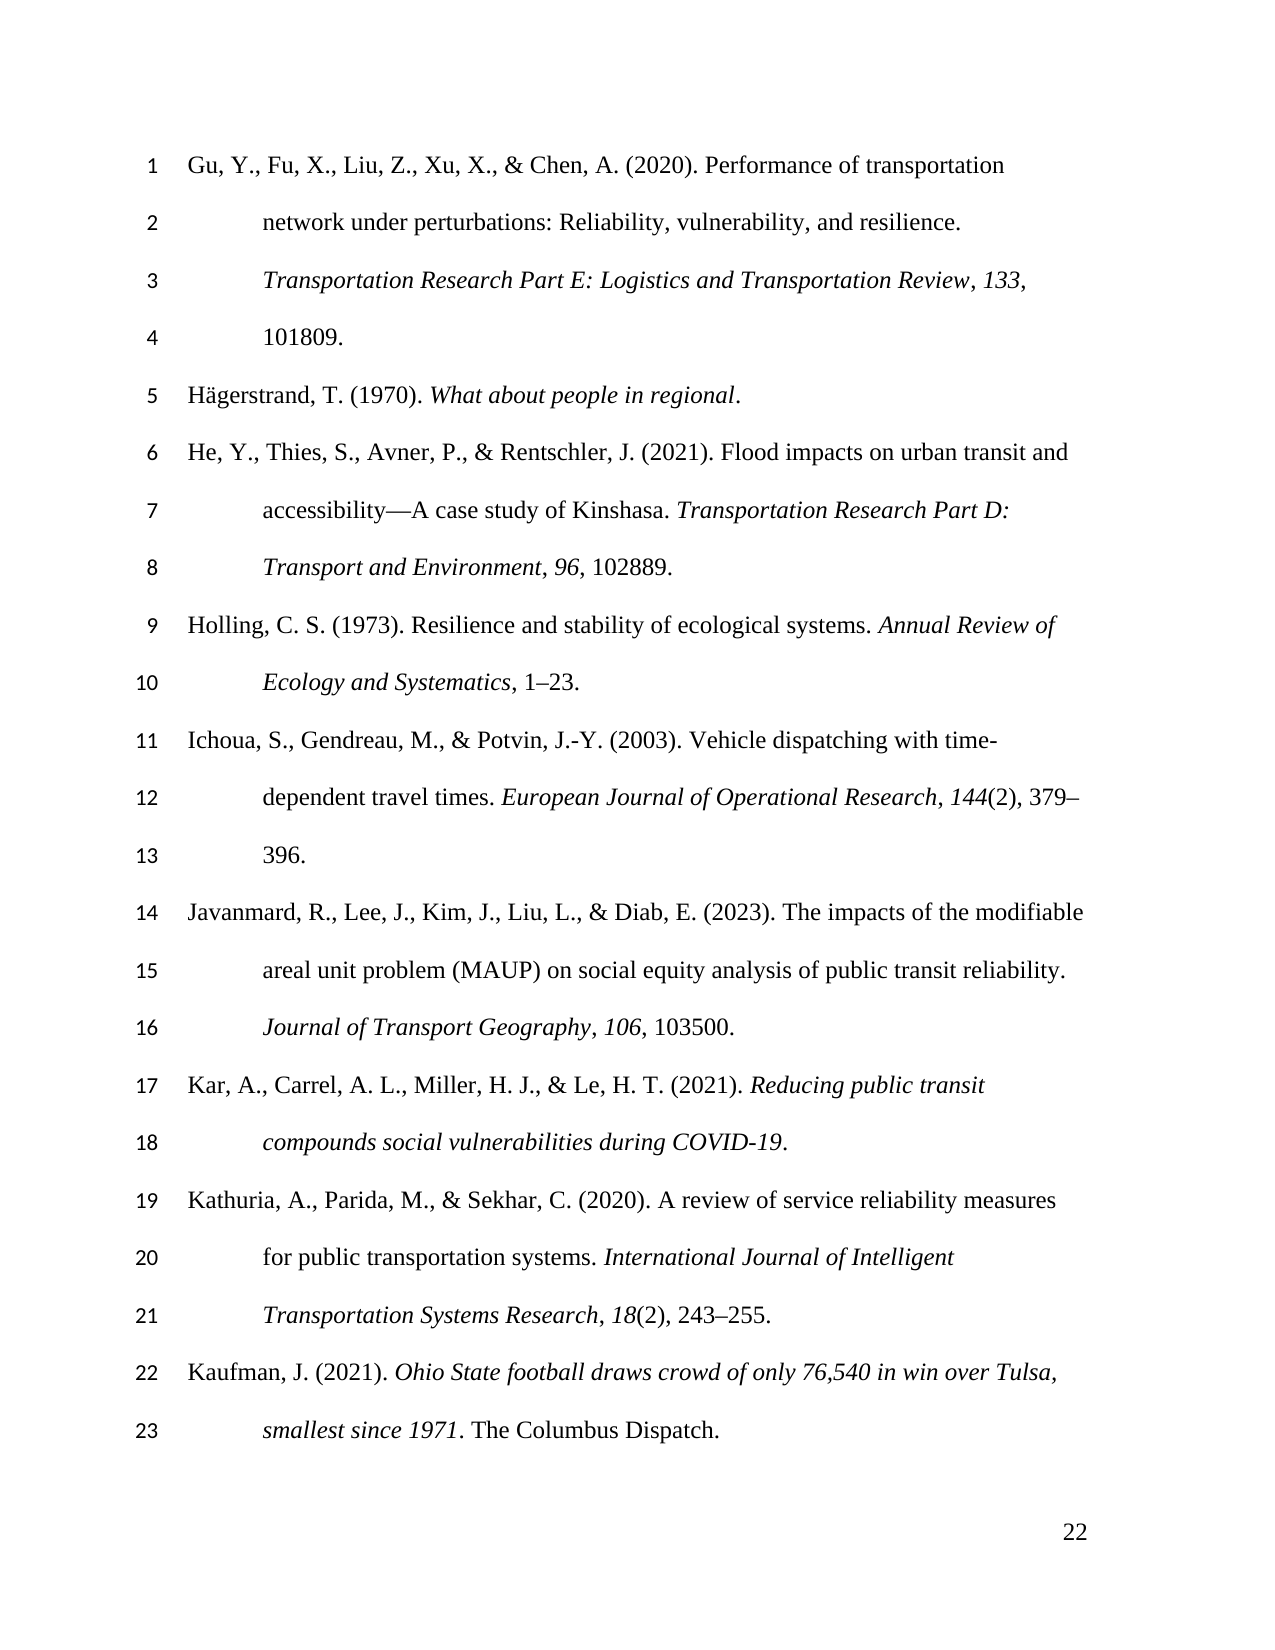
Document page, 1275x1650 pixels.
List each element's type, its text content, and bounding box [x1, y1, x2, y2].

text Gu, Y., Fu, X., Liu, Z., Xu, X., & Chen, A. (2020). Performance of transportation network under perturbations: Reliability, vulnerability, and resilience. Transportation Research Part E: Logistics and Transportation Review, 133, 101809. [187, 150, 1087, 351]
text Kathuria, A., Parida, M., & Sekhar, C. (2020). A review of service reliability measures for public transportation systems. International Journal of Intelligent Transportation Systems Research, 18(2), 243–255. [187, 1185, 1087, 1329]
text Hägerstrand, T. (1970). What about people in regional. [187, 380, 1087, 409]
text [187, 1357, 1087, 1444]
text He, Y., Thies, S., Avner, P., & Rentschler, J. (2021). Flood impacts on urban transit and accessibility—A case study of Kinshasa. Transportation Research Part D: Transport and Environment, 96, 102889. [187, 437, 1087, 581]
text Holling, C. S. (1973). Resilience and stability of ecological systems. Annual Review of Ecology and Systematics, 1–23. [187, 610, 1087, 696]
text Javanmard, R., Lee, J., Kim, J., Liu, L., & Diab, E. (2023). The impacts of the modifiable areal unit problem (MAUP) on social equity analysis of public transit reliability. Journal of Transport Geography, 106, 103500. [187, 897, 1087, 1041]
text Kar, A., Carrel, A. L., Miller, H. J., & Le, H. T. (2021). Reducing public transit compounds social vulnerabilities during COVID-19. [187, 1070, 1087, 1156]
text Ichoua, S., Gendreau, M., & Potvin, J.-Y. (2003). Vehicle dispatching with time-dependent travel times. European Journal of Operational Research, 144(2), 379–396. [187, 725, 1087, 869]
